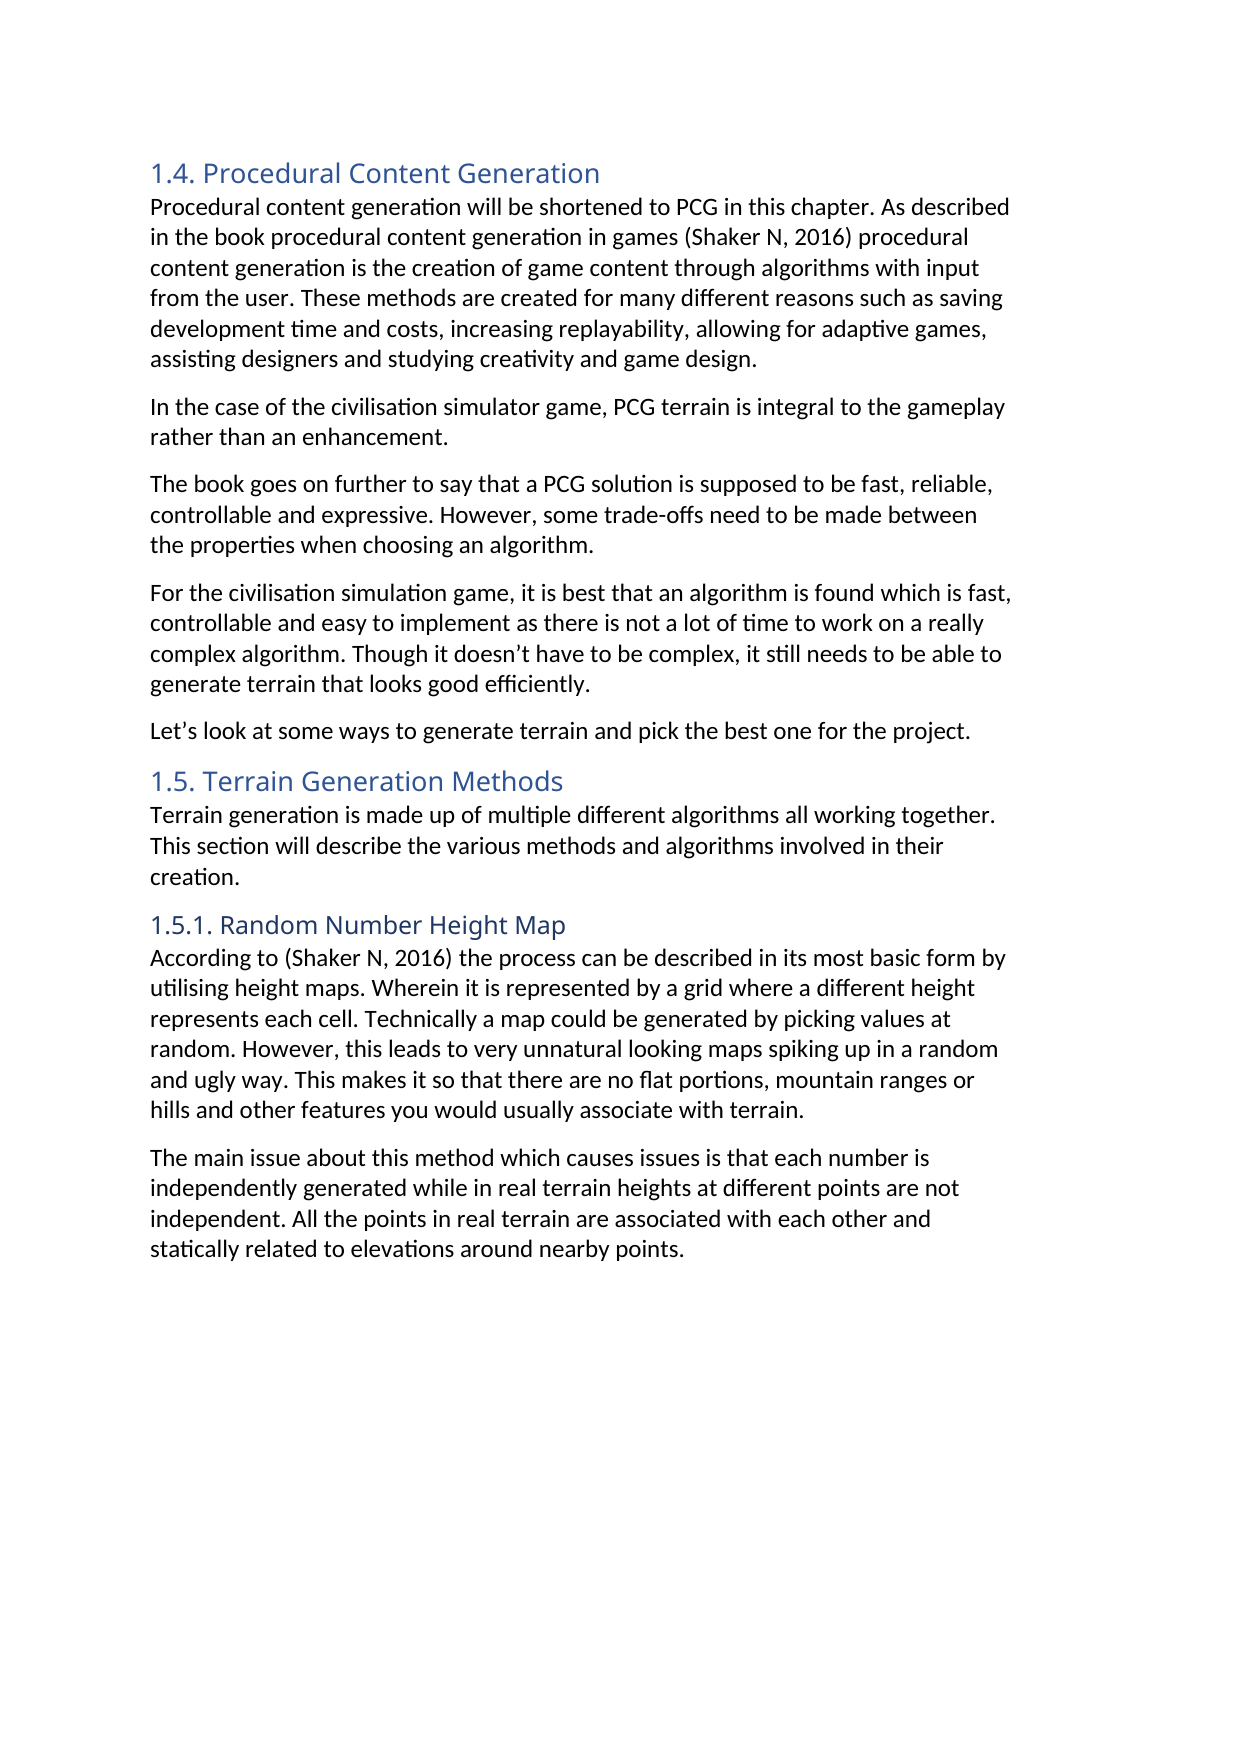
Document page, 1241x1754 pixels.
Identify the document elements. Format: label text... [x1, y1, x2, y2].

text Terrain generation is made up of multiple different algorithms all working together. This section will describe the various methods and algorithms involved in their creation. [150, 799, 1015, 891]
text According to the process can be described in its most basic form by utilising height maps. Wherein it is represented by a grid where a different height represents each cell. Technically a map could be generated by picking values at random. However, this leads to very unnatural looking maps spiking up in a random and ugly way. This makes it so that there are no flat portions, mountain ranges or hills and other features you would usually associate with terrain. [150, 942, 1015, 1125]
text The main issue about this method which causes issues is that each number is independently generated while in real terrain heights at different points are not independent. All the points in real terrain are associated with each other and statically related to elevations around nearby points. [150, 1142, 1015, 1264]
text Procedural content generation will be shortened to PCG in this chapter. As described in the book procedural content generation in games (Shaker N, 2016) procedural content generation is the creation of game content through algorithms with input from the user. These methods are created for many different reasons such as saving development time and costs, increasing replayability, allowing for adaptive games, assisting designers and studying creativity and game design. [150, 191, 1015, 374]
text Let’s look at some ways to generate terrain and pick the best one for the project. [150, 716, 1015, 746]
subtitle 1.4. Procedural Content Generation [150, 154, 1015, 191]
text For the civilisation simulation game, it is best that an algorithm is found which is fast, controllable and easy to implement as there is not a lot of time to work on a really complex algorithm. Though it doesn’t have to be complex, it still needs to be able to generate terrain that looks good efficiently. [150, 577, 1015, 699]
subtitle 1.5. Terrain Generation Methods [150, 763, 1015, 799]
subtitle 1.5.1. Random Number Height Map [150, 908, 1015, 942]
text The book goes on further to say that a PCG solution is supposed to be fast, reliable, controllable and expressive. However, some trade-offs need to be made between the properties when choosing an algorithm. [150, 468, 1015, 560]
text In the case of the civilisation simulator game, PCG terrain is integral to the gameplay rather than an enhancement. [150, 391, 1015, 452]
